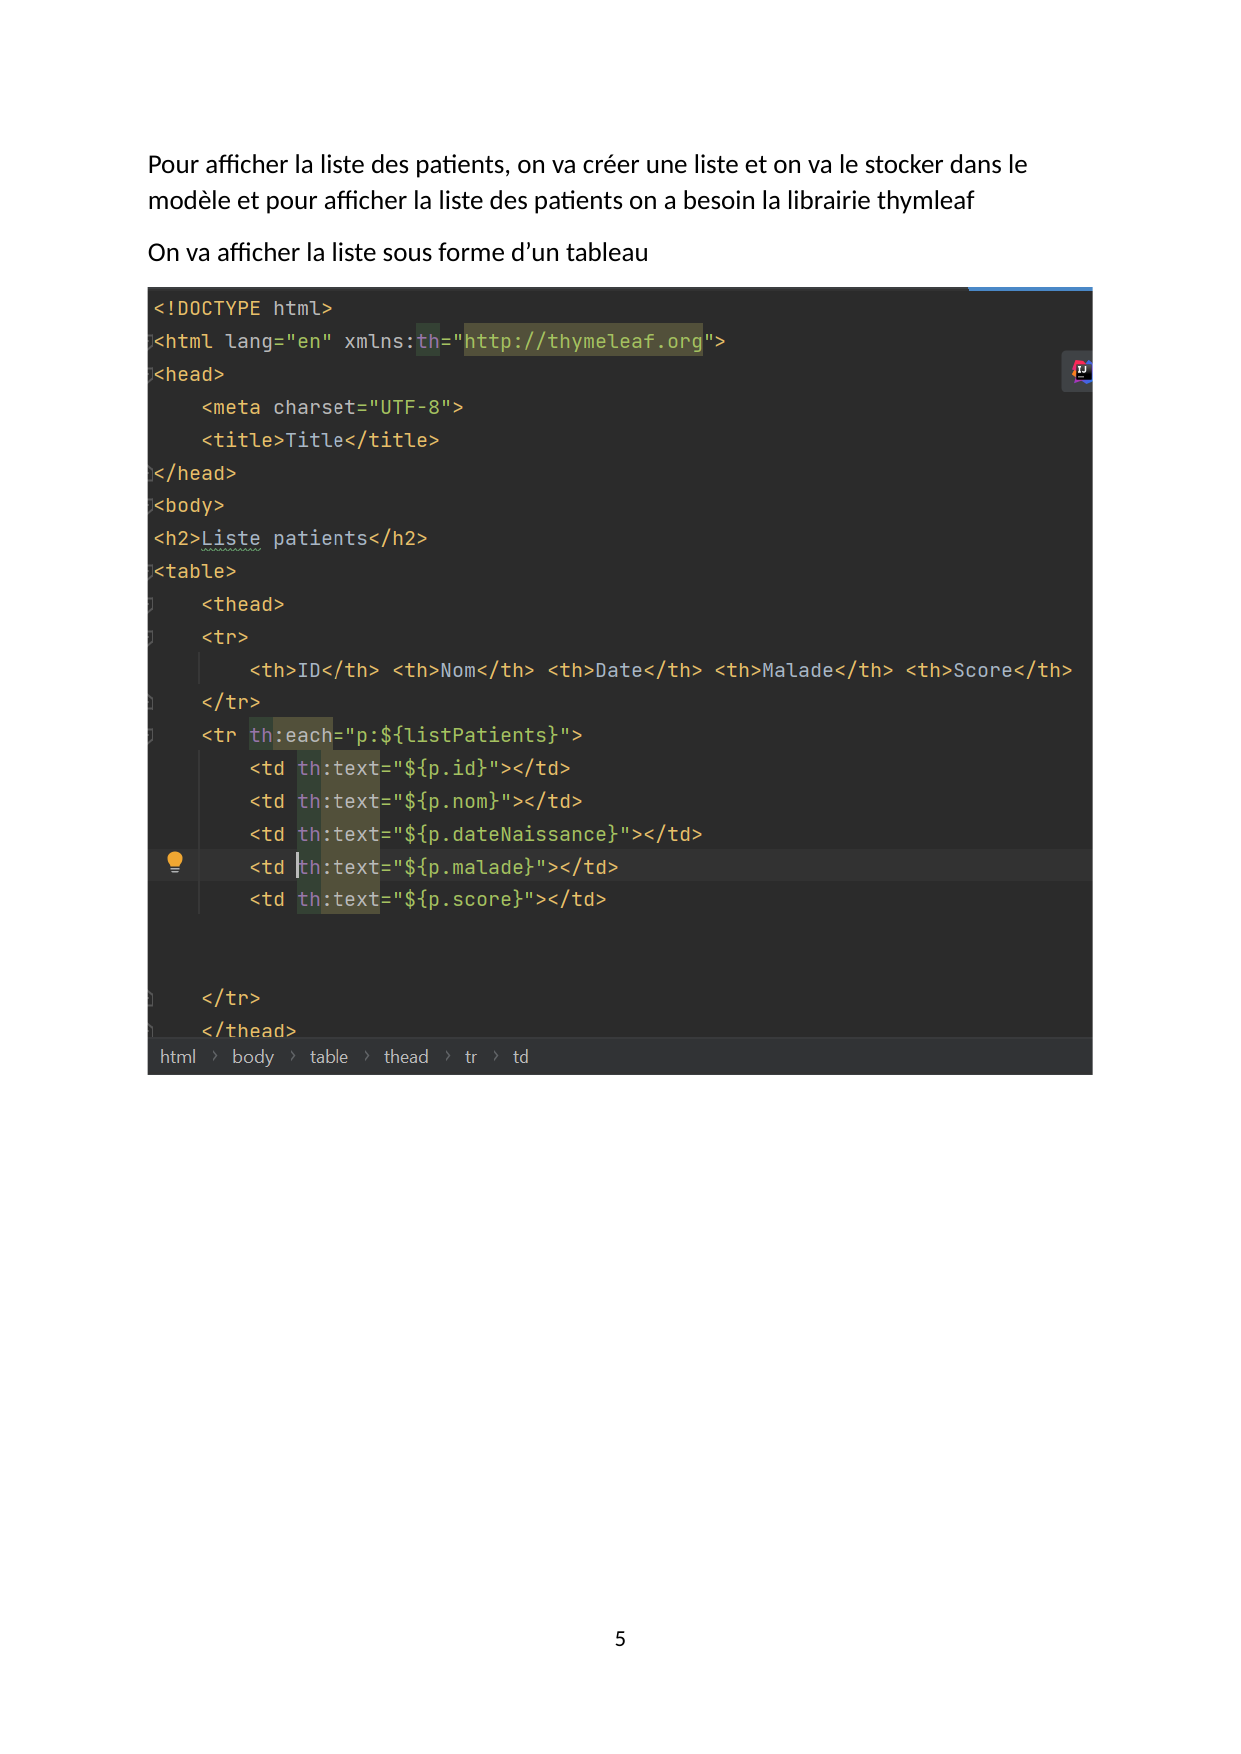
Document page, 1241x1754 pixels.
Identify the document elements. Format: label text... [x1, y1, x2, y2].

text On va afficher la liste sous forme d’un tableau [148, 236, 1093, 268]
picture [147, 287, 1093, 1075]
text Pour afficher la liste des patients, on va créer une liste et on va le stocker dans le modèle et pour afficher la liste des patients on a besoin la librairie thymleaf [148, 148, 1093, 216]
